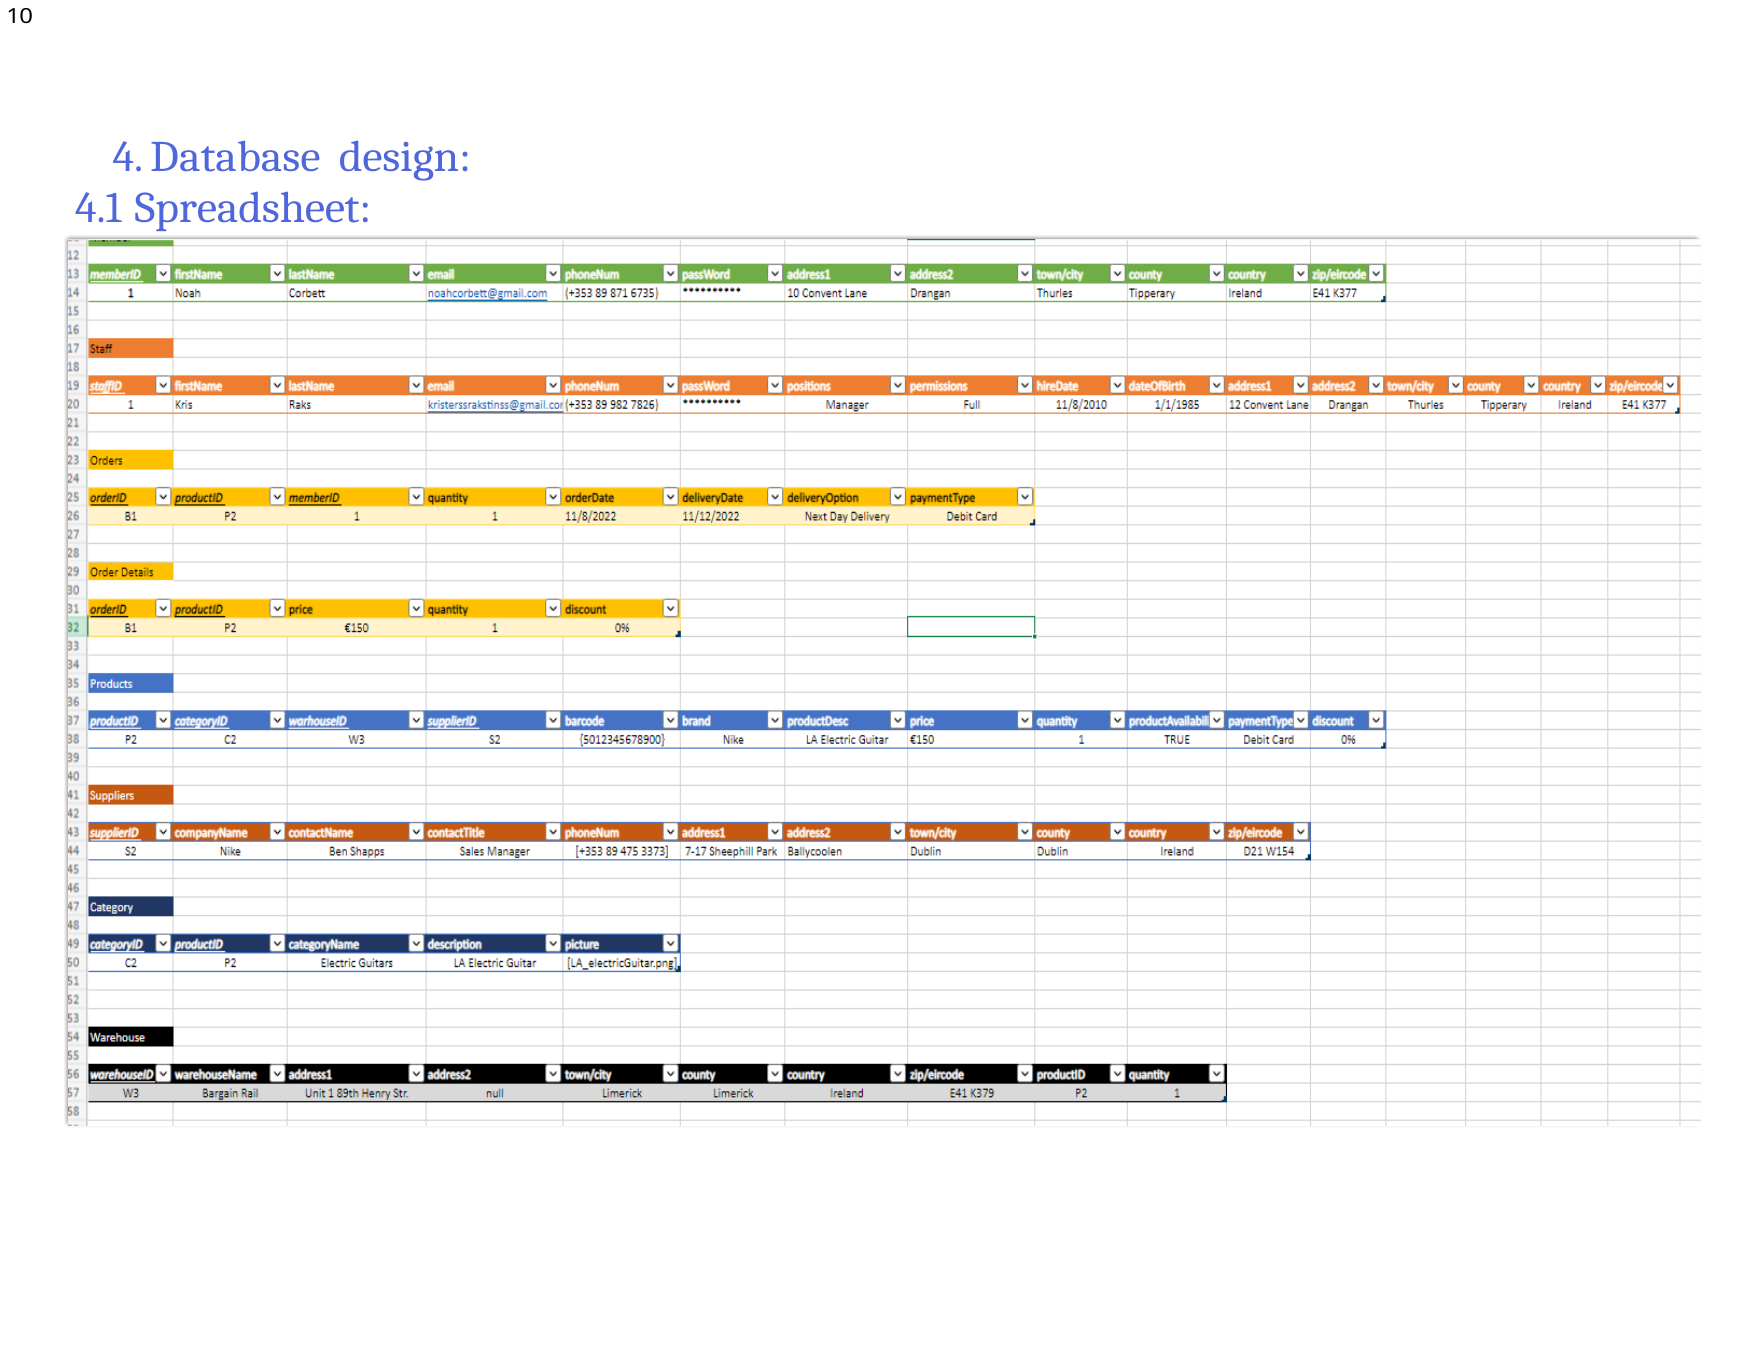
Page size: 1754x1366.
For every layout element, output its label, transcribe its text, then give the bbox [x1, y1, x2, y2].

subtitle Spreadsheet: [75, 183, 1693, 233]
subtitle Database design: [112, 132, 1693, 183]
picture [68, 239, 1701, 1126]
